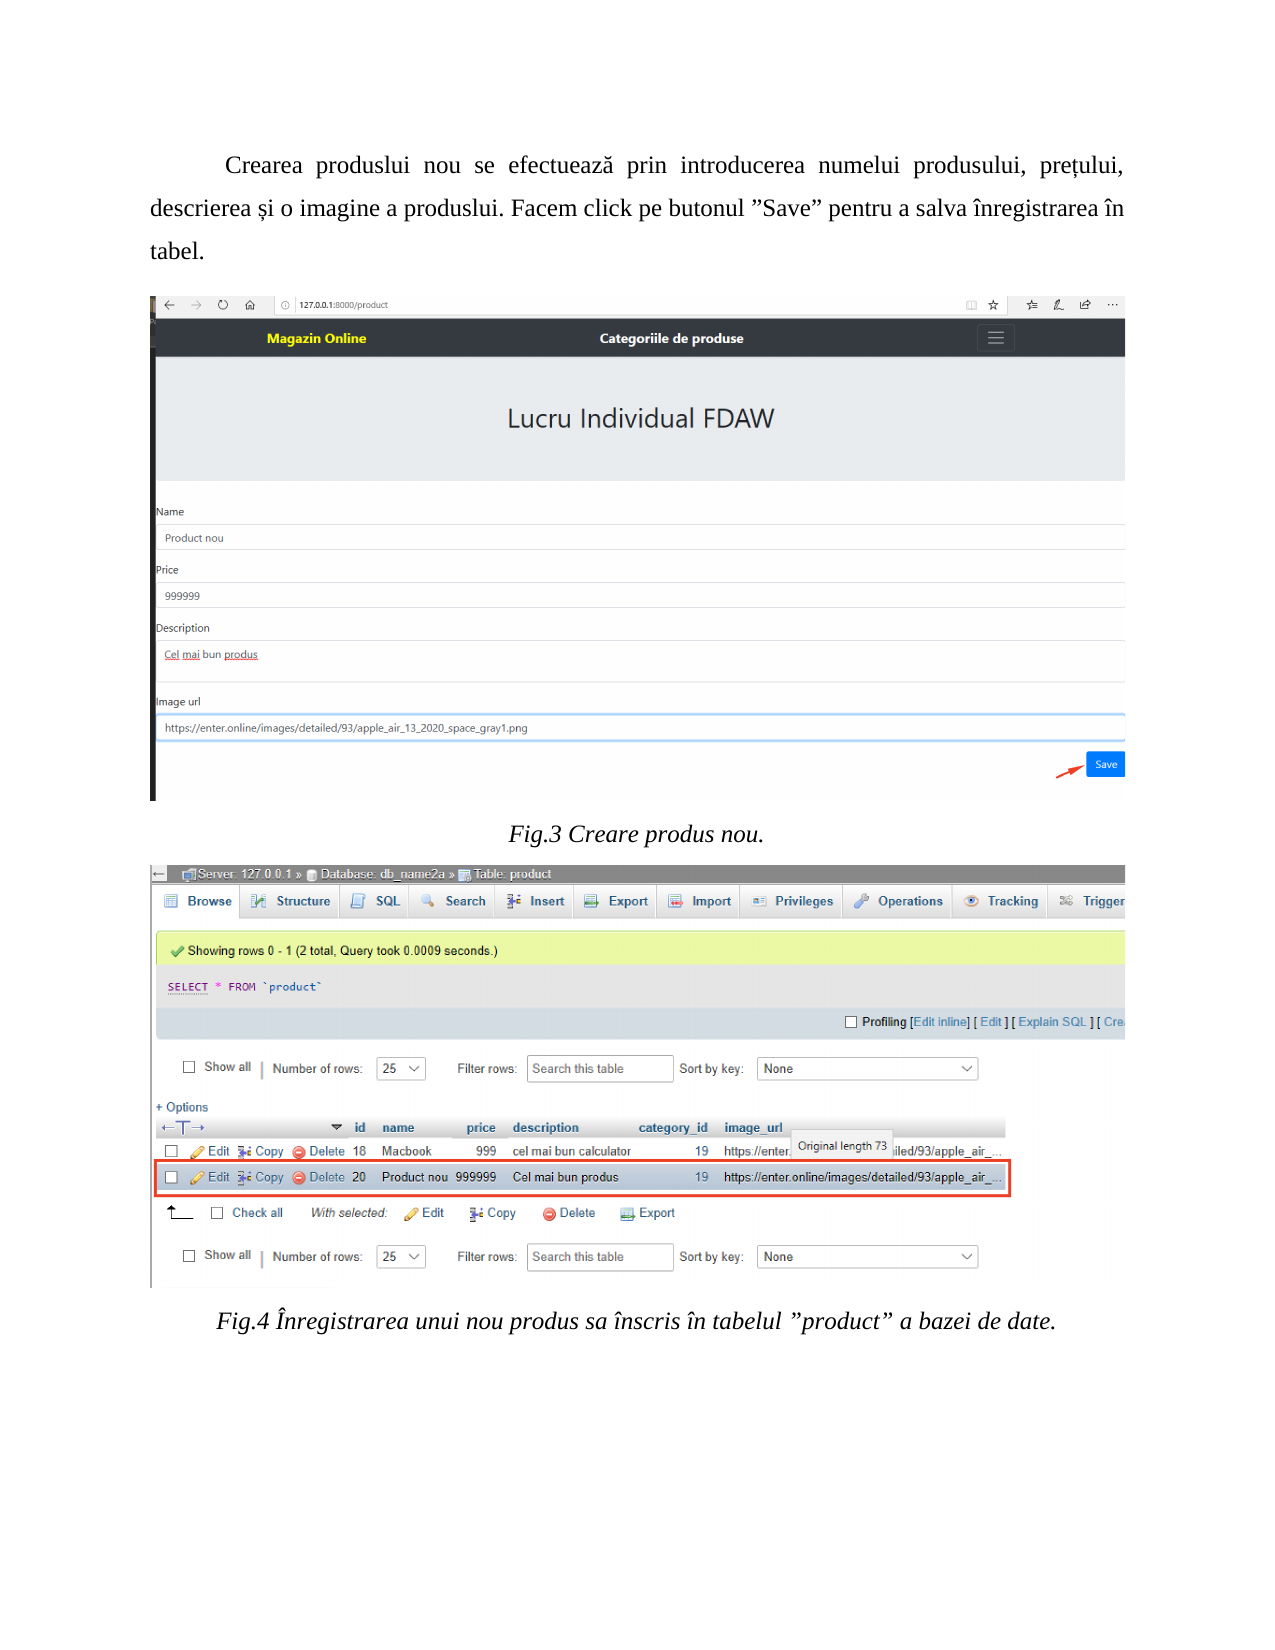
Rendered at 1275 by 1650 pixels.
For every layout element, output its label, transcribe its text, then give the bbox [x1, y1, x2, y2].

text Fig.4 Înregistrarea unui nou produs sa înscris în tabelul ”product” a bazei de date. [150, 1306, 1125, 1335]
picture [150, 865, 1125, 1288]
picture [150, 296, 1125, 801]
text Fig.3 Creare produs nou. [150, 819, 1125, 847]
text Crearea produslui nou se efectuează prin introducerea numelui produsului, prețului, descrierea și o imagine a produslui. Facem click pe butonul ”Save” pentru a salva înregistrarea în tabel. [150, 150, 1125, 265]
